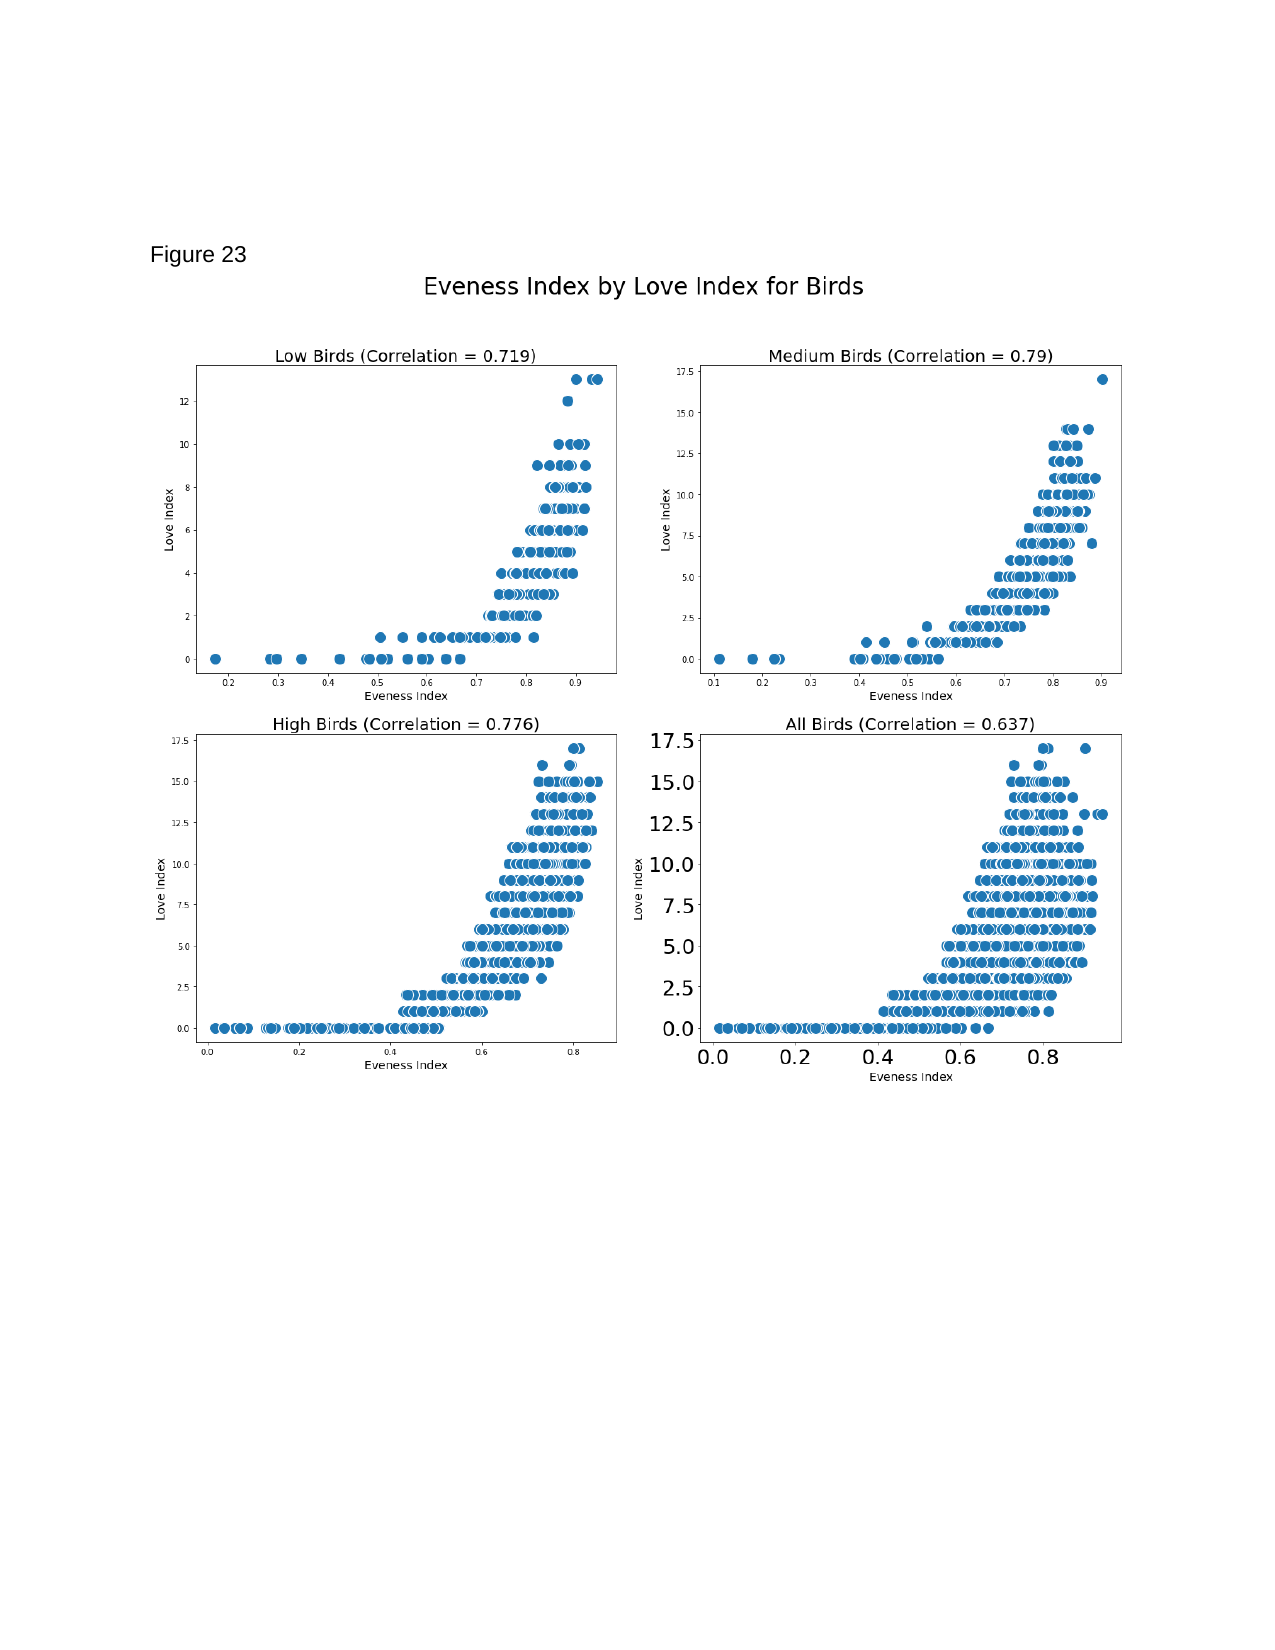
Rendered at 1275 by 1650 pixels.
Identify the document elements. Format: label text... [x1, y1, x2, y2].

text Figure 23 [150, 241, 1125, 267]
picture [150, 270, 1125, 1088]
